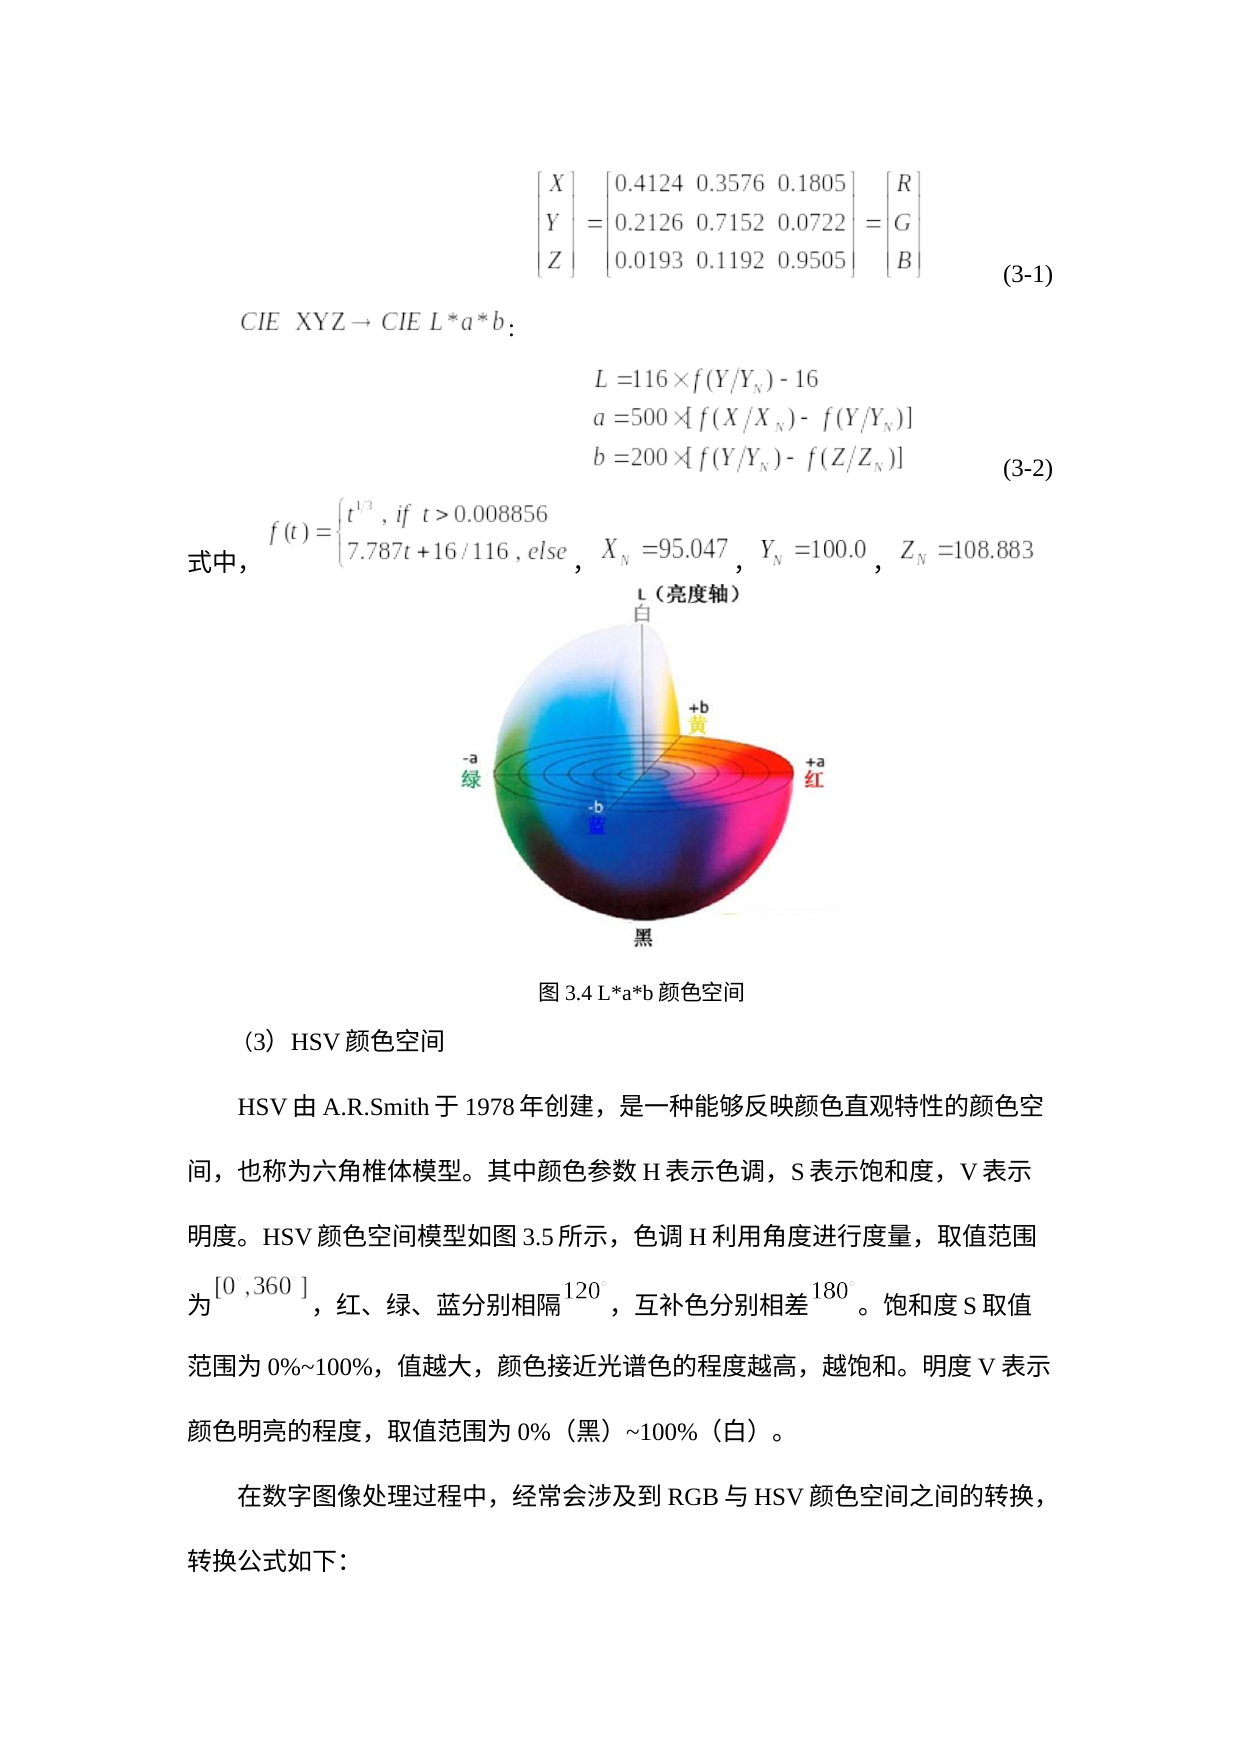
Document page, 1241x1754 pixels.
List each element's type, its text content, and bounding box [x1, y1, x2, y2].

text 图3.4 L*a*b颜色空间 [187, 974, 1053, 1007]
text （3）HSV颜色空间 [187, 1007, 1053, 1072]
picture [448, 584, 842, 951]
text (3-2) [187, 357, 1053, 487]
text 式中，，，， [187, 487, 1053, 584]
text (3-1) [187, 162, 1053, 292]
text 在数字图像处理过程中，经常会涉及到RGB与HSV颜色空间之间的转换，转换公式如下： [187, 1462, 1053, 1592]
text : [187, 292, 1053, 357]
text HSV由A.R.Smith于1978年创建，是一种能够反映颜色直观特性的颜色空间，也称为六角椎体模型。其中颜色参数H表示色调，S表示饱和度，V表示明度。HSV颜色空间模型如图3.5所示，色调H利用角度进行度量，取值范围为，红、绿、蓝分别相隔，互补色分别相差。饱和度S取值范围为0%~100%，值越大，颜色接近光谱色的程度越高，越饱和。明度V表示颜色明亮的程度，取值范围为0%（黑）~100%（白）。 [187, 1072, 1053, 1462]
